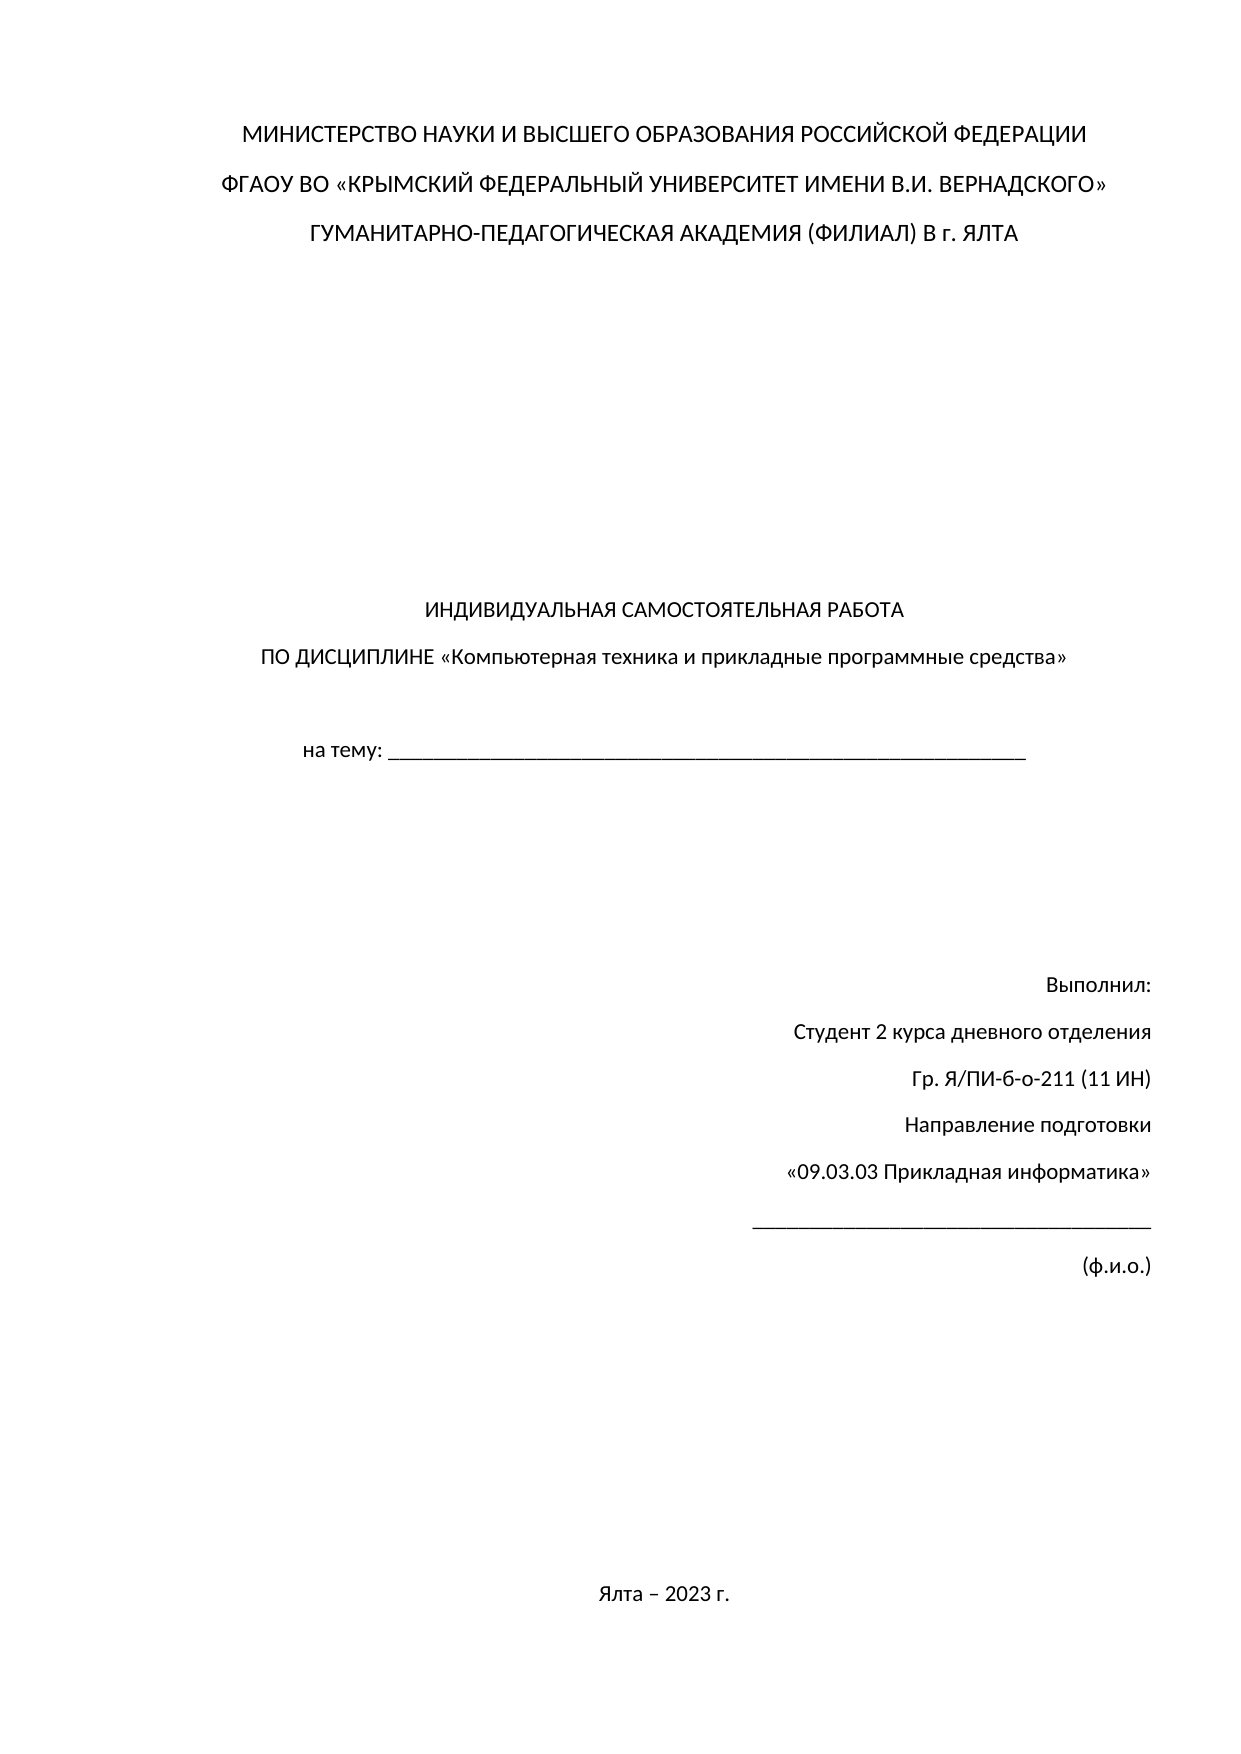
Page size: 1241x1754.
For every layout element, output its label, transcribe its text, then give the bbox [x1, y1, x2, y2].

text МИНИСТЕРСТВО НАУКИ И ВЫСШЕГО ОБРАЗОВАНИЯ РОССИЙСКОЙ ФЕДЕРАЦИИ [177, 118, 1152, 149]
text на тему: ________________________________________________________ [177, 736, 1152, 764]
text Направление подготовки [177, 1111, 1152, 1139]
text ___________________________________ [177, 1204, 1152, 1232]
text ГУМАНИТАРНО-ПЕДАГОГИЧЕСКАЯ АКАДЕМИЯ (ФИЛИАЛ) В г. ЯЛТА [177, 217, 1152, 248]
text «09.03.03 Прикладная информатика» [177, 1157, 1152, 1186]
text (ф.и.о.) [177, 1251, 1152, 1279]
text Ялта – 2023 г. [177, 1579, 1152, 1607]
text ИНДИВИДУАЛЬНАЯ САМОСТОЯТЕЛЬНАЯ РАБОТА [177, 595, 1152, 623]
text ПО ДИСЦИПЛИНЕ «Компьютерная техника и прикладные программные средства» [177, 642, 1152, 670]
text Гр. Я/ПИ-б-о-211 (11 ИН) [177, 1064, 1152, 1092]
text Выполнил: [177, 970, 1152, 998]
text ФГАОУ ВО «КРЫМСКИЙ ФЕДЕРАЛЬНЫЙ УНИВЕРСИТЕТ ИМЕНИ В.И. ВЕРНАДСКОГО» [177, 168, 1152, 198]
text Студент 2 курса дневного отделения [177, 1017, 1152, 1045]
